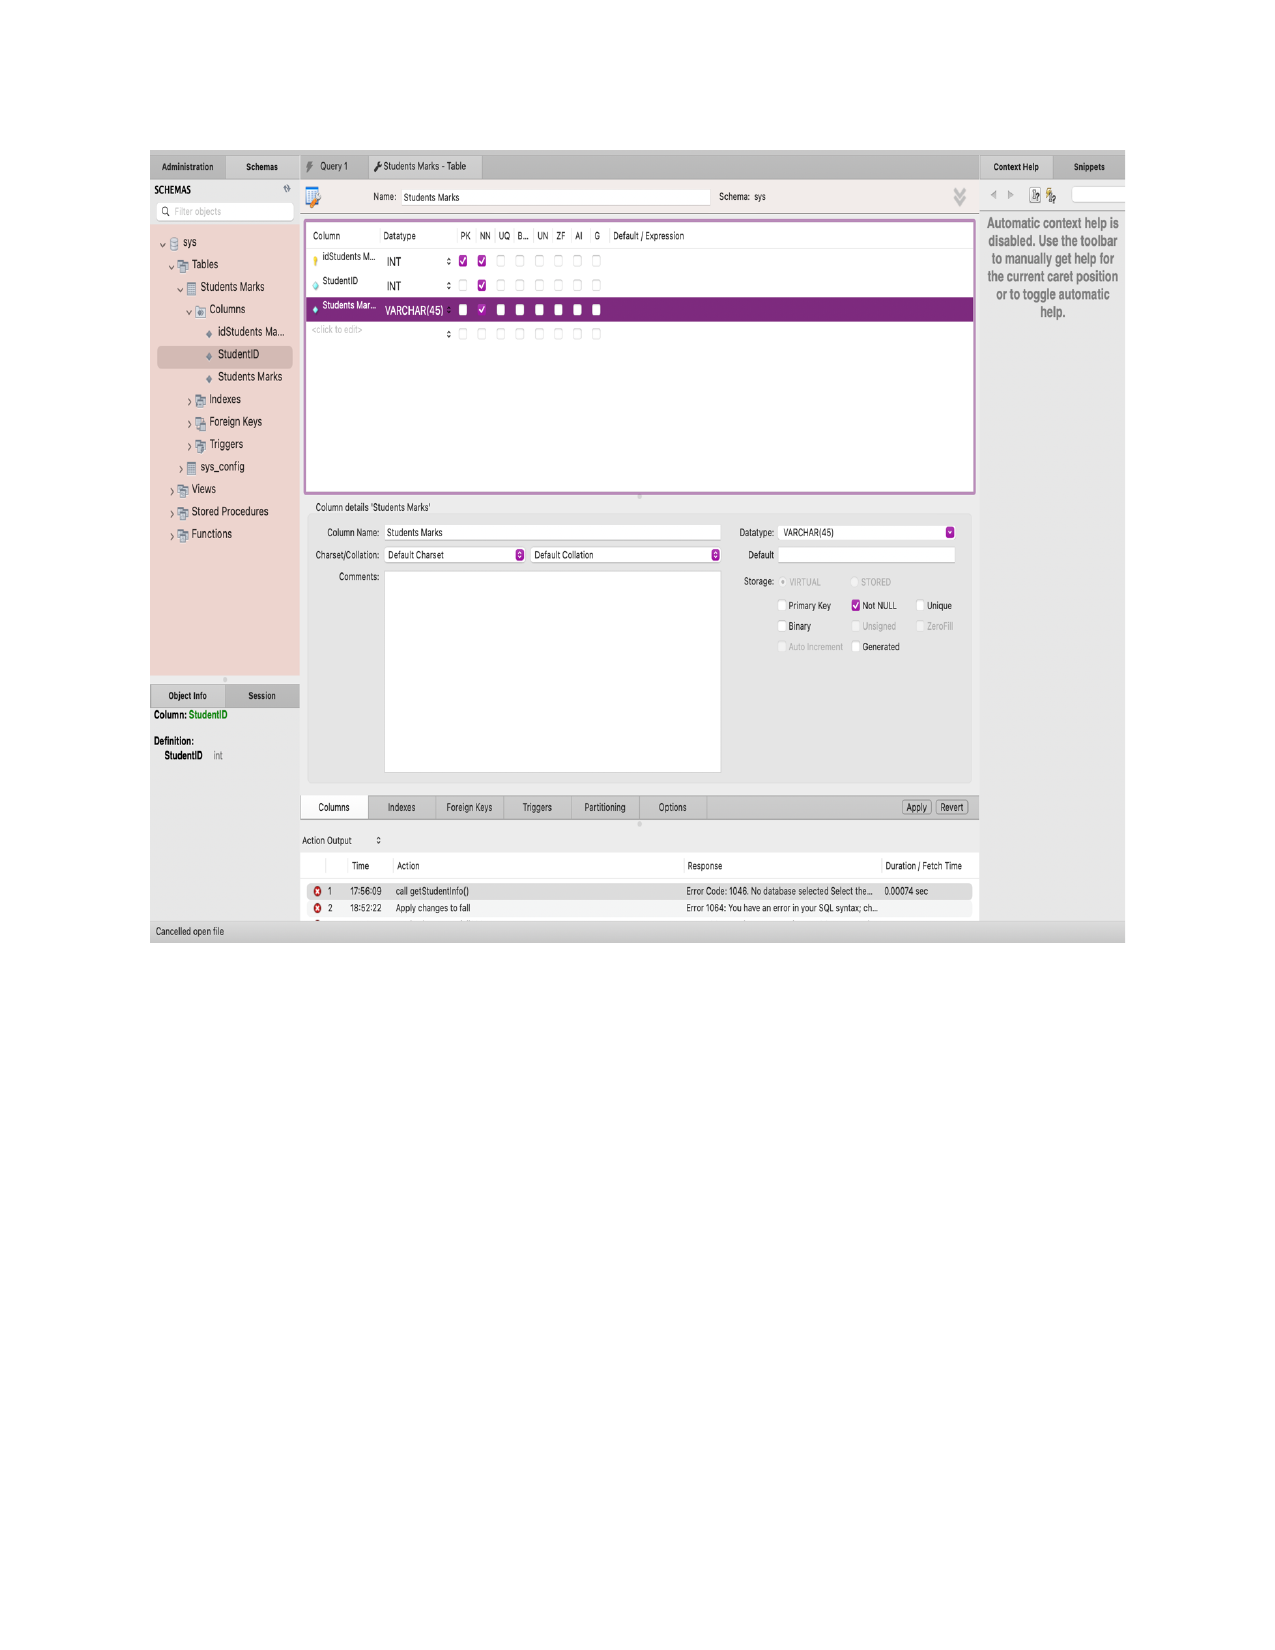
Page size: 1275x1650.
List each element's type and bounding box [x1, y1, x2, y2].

picture [150, 150, 1125, 943]
